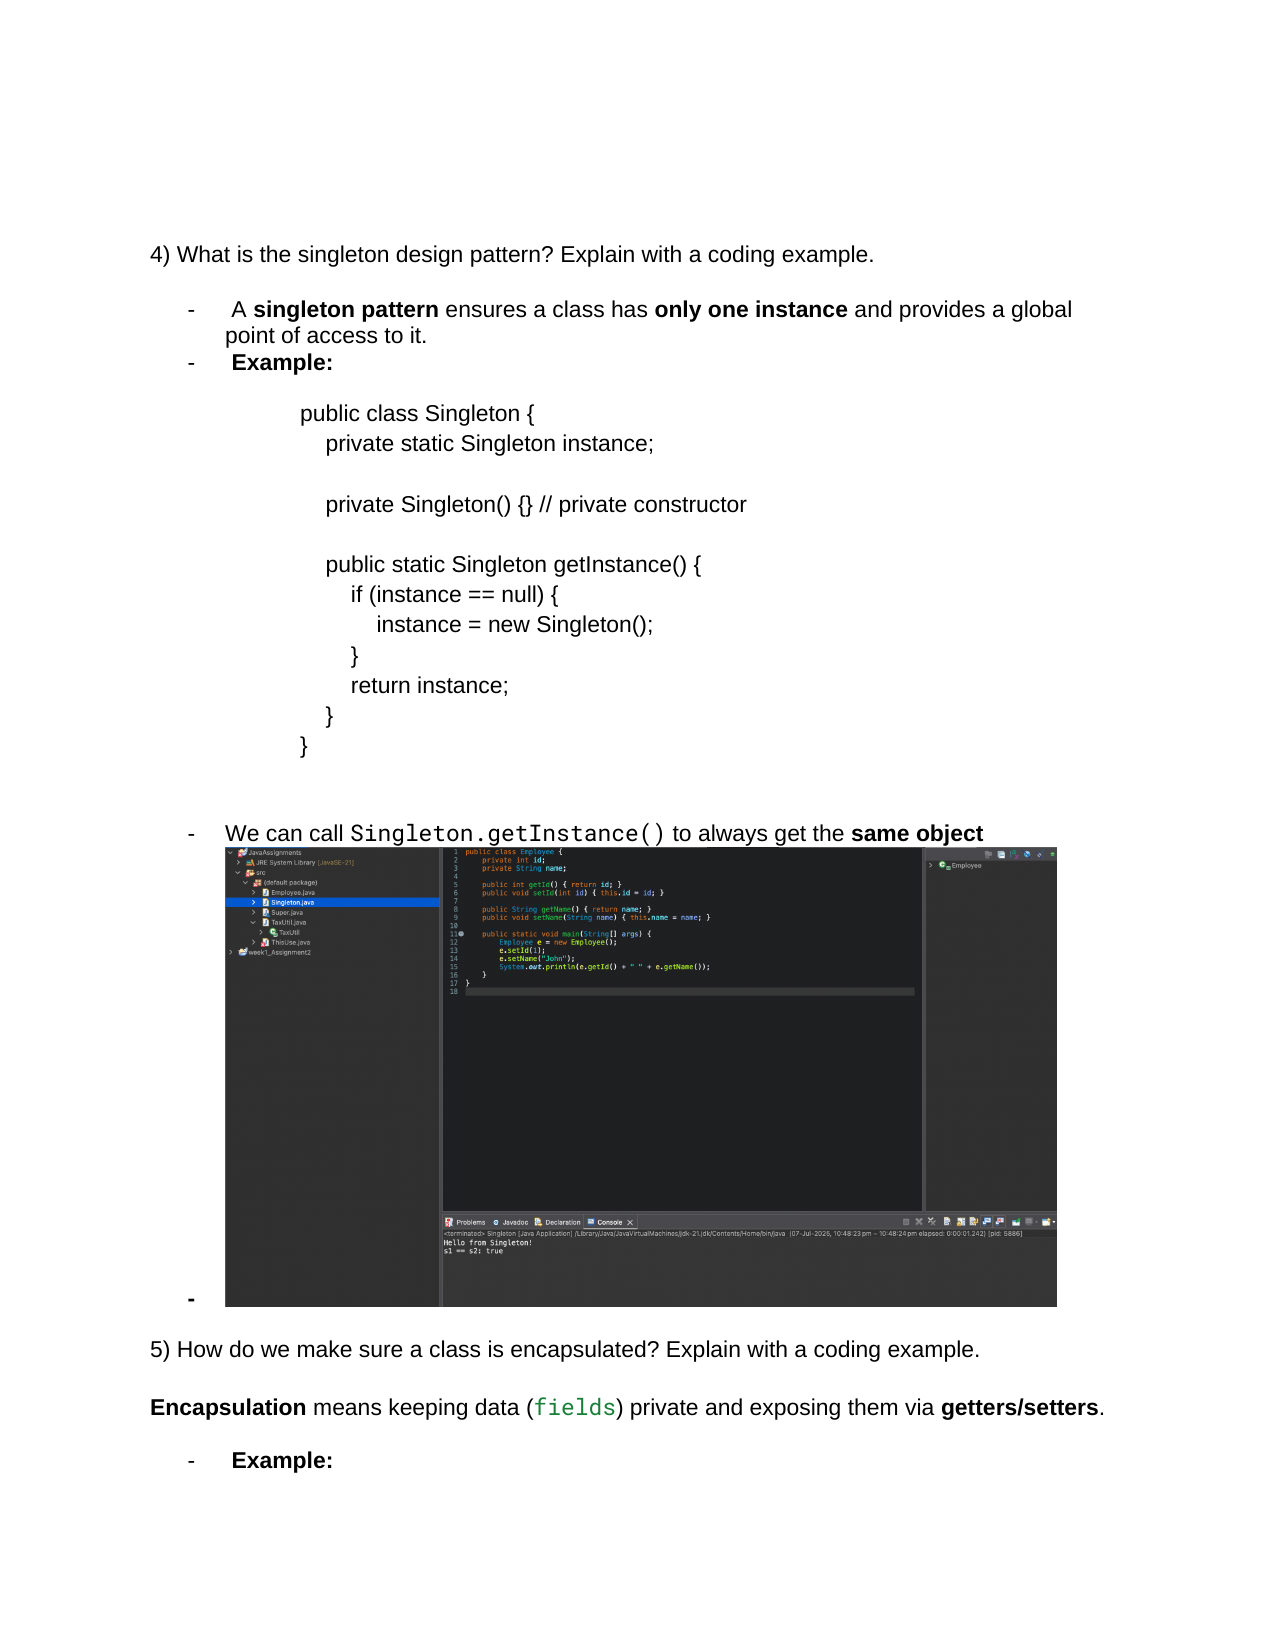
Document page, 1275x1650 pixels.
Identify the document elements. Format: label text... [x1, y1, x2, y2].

text } [300, 732, 1125, 758]
text Encapsulation means keeping data (fields) private and exposing them via getters/setters. [150, 1392, 1125, 1422]
list We can call Singleton.getInstance() to always get the same object [187, 818, 1125, 848]
list Example: [187, 1447, 1125, 1473]
text public static Singleton getInstance() { [300, 551, 1125, 577]
text public class Singleton { [300, 400, 1125, 426]
text return instance; [300, 672, 1125, 698]
text if (instance == null) { [300, 581, 1125, 607]
text } [300, 702, 1125, 728]
text } [300, 642, 1125, 668]
list A singleton pattern ensures a class has only one instance and provides a global point of access to it. [187, 296, 1125, 348]
text instance = new Singleton(); [300, 611, 1125, 638]
text private static Singleton instance; [300, 430, 1125, 456]
list Example: [187, 348, 1125, 375]
text 4) What is the singleton design pattern? Explain with a coding example. [150, 241, 1125, 267]
picture [225, 847, 1057, 1307]
text 5) How do we make sure a class is encapsulated? Explain with a coding example. [150, 1336, 1125, 1363]
text private Singleton() {} // private constructor [300, 491, 1125, 517]
